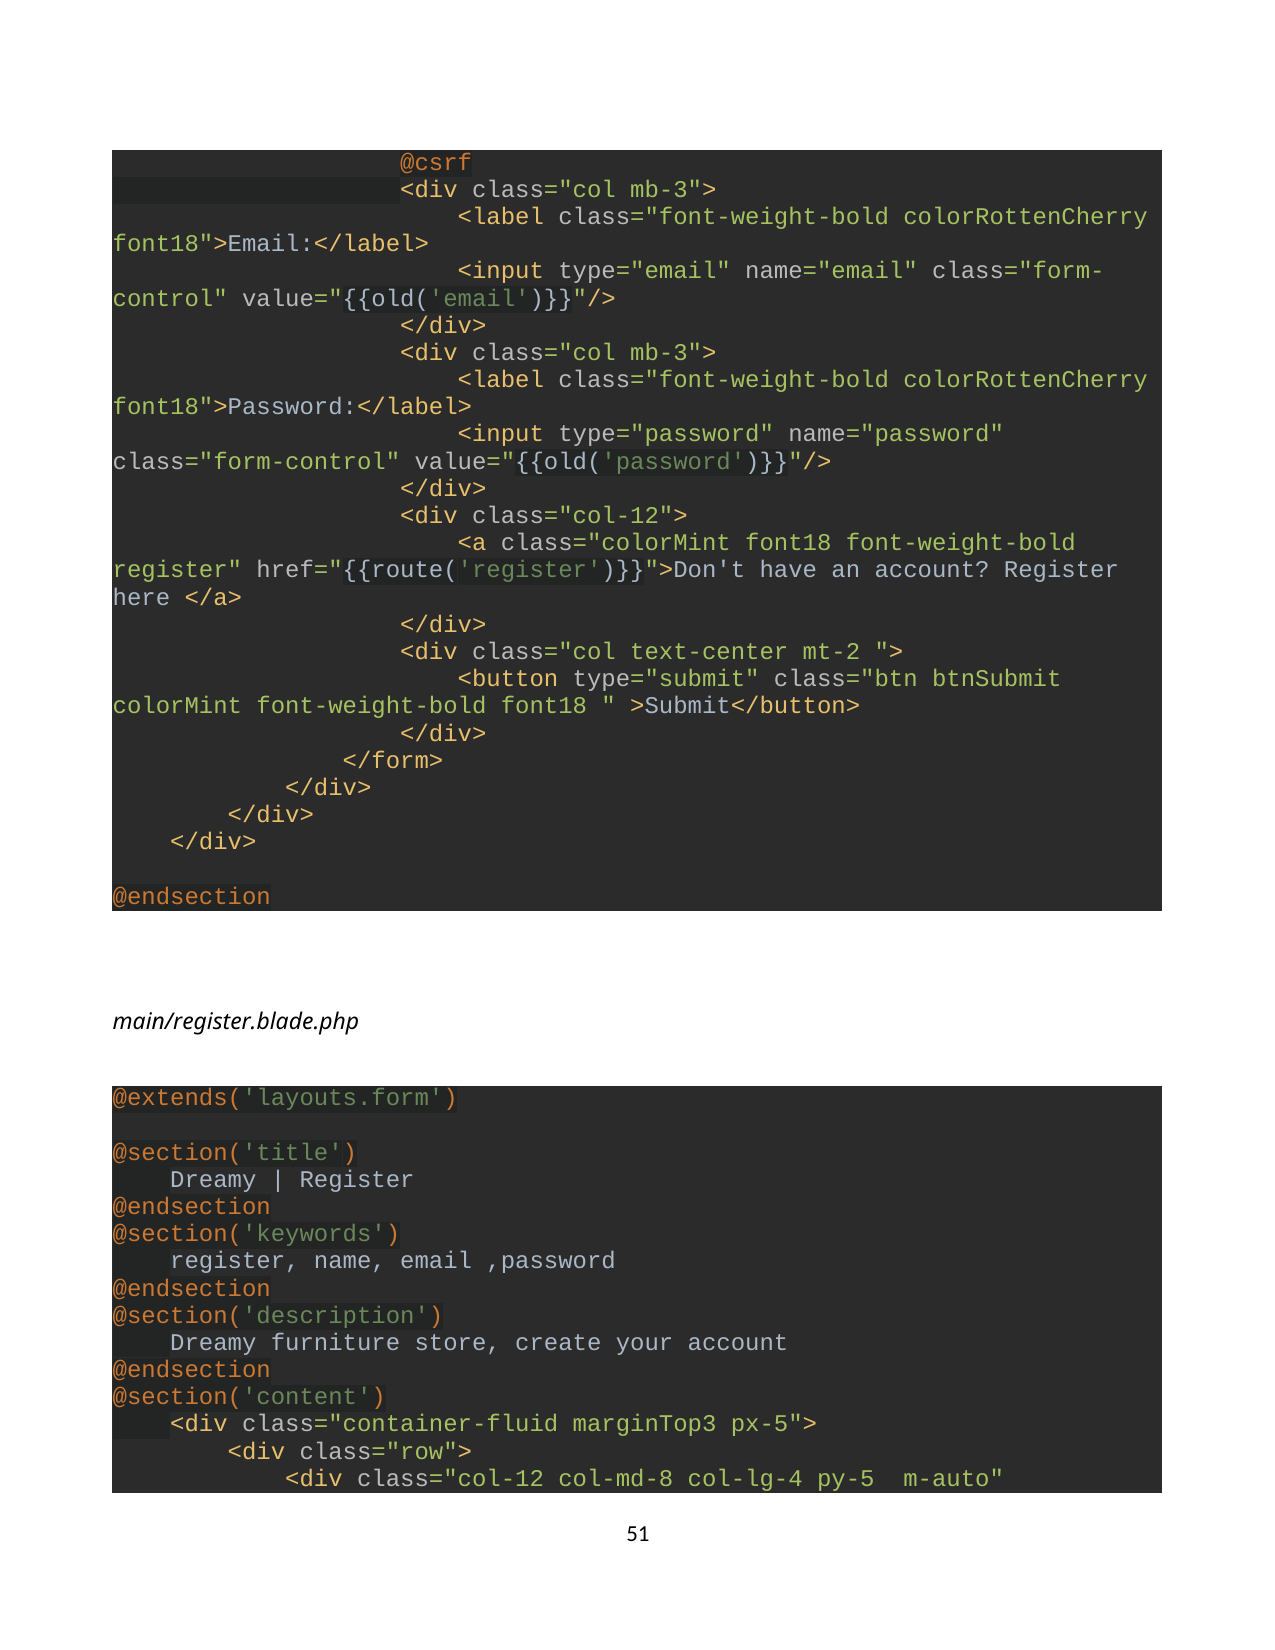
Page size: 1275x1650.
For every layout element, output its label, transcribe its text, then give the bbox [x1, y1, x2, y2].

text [112, 150, 1162, 911]
subtitle main/register.blade.php [112, 1005, 1162, 1036]
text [112, 1086, 1162, 1493]
